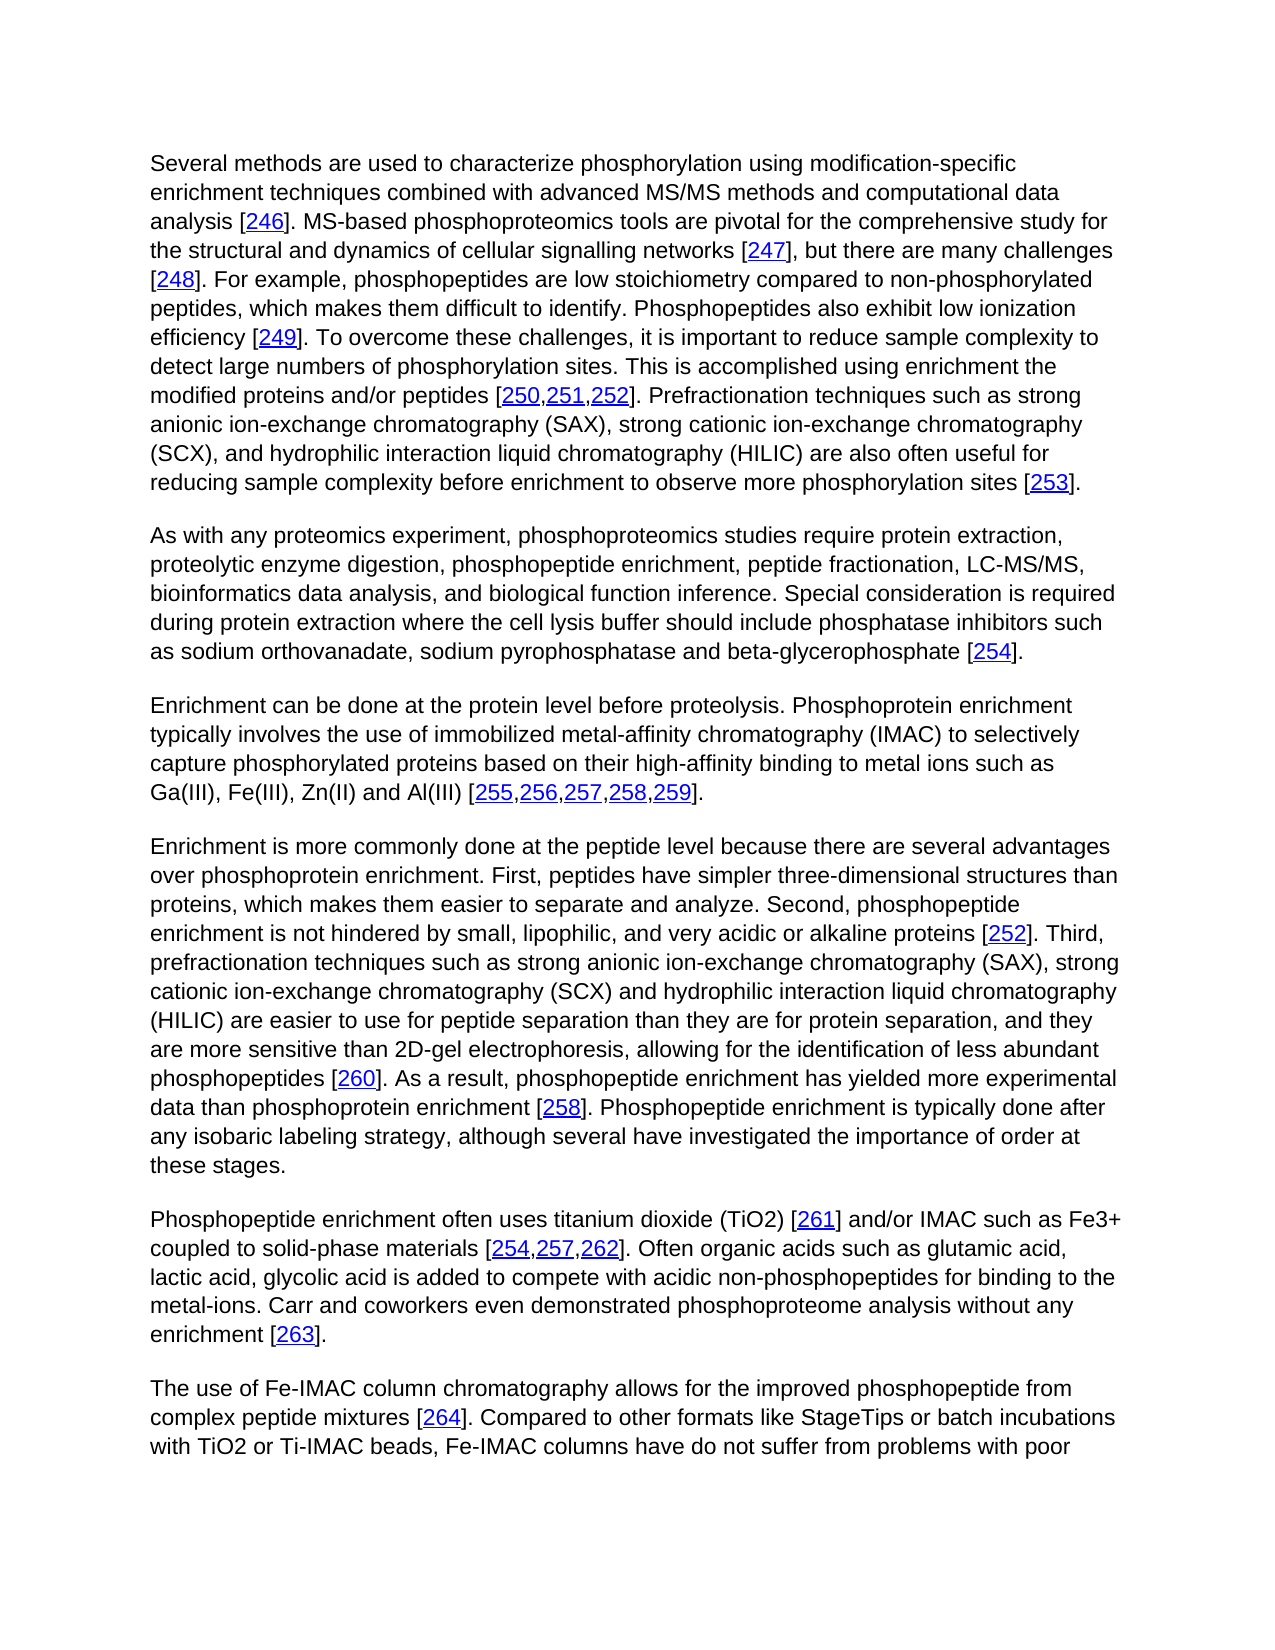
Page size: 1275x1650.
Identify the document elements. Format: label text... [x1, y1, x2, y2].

text Enrichment is more commonly done at the peptide level because there are several advantages over phosphoprotein enrichment. First, peptides have simpler three-dimensional structures than proteins, which makes them easier to separate and analyze. Second, phosphopeptide enrichment is not hindered by small, lipophilic, and very acidic or alkaline proteins [252]. Third, prefractionation techniques such as strong anionic ion-exchange chromatography (SAX), strong cationic ion-exchange chromatography (SCX) and hydrophilic interaction liquid chromatography (HILIC) are easier to use for peptide separation than they are for protein separation, and they are more sensitive than 2D-gel electrophoresis, allowing for the identification of less abundant phosphopeptides [260]. As a result, phosphopeptide enrichment has yielded more experimental data than phosphoprotein enrichment [258]. Phosphopeptide enrichment is typically done after any isobaric labeling strategy, although several have investigated the importance of order at these stages. [150, 833, 1125, 1178]
text Phosphopeptide enrichment often uses titanium dioxide (TiO2) [261] and/or IMAC such as Fe3+ coupled to solid-phase materials [254,257,262]. Often organic acids such as glutamic acid, lactic acid, glycolic acid is added to compete with acidic non-phosphopeptides for binding to the metal-ions. Carr and coworkers even demonstrated phosphoproteome analysis without any enrichment [263]. [150, 1206, 1125, 1348]
text Enrichment can be done at the protein level before proteolysis. Phosphoprotein enrichment typically involves the use of immobilized metal-affinity chromatography (IMAC) to selectively capture phosphorylated proteins based on their high-affinity binding to metal ions such as Ga(III), Fe(III), Zn(II) and Al(III) [255,256,257,258,259]. [150, 692, 1125, 806]
text Several methods are used to characterize phosphorylation using modification-specific enrichment techniques combined with advanced MS/MS methods and computational data analysis [246]. MS-based phosphoproteomics tools are pivotal for the comprehensive study for the structural and dynamics of cellular signalling networks [247], but there are many challenges [248]. For example, phosphopeptides are low stoichiometry compared to non-phosphorylated peptides, which makes them difficult to identify. Phosphopeptides also exhibit low ionization efficiency [249]. To overcome these challenges, it is important to reduce sample complexity to detect large numbers of phosphorylation sites. This is accomplished using enrichment the modified proteins and/or peptides [250,251,252]. Prefractionation techniques such as strong anionic ion-exchange chromatography (SAX), strong cationic ion-exchange chromatography (SCX), and hydrophilic interaction liquid chromatography (HILIC) are also often useful for reducing sample complexity before enrichment to observe more phosphorylation sites [253]. [150, 150, 1125, 495]
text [150, 1375, 1125, 1460]
text As with any proteomics experiment, phosphoproteomics studies require protein extraction, proteolytic enzyme digestion, phosphopeptide enrichment, peptide fractionation, LC-MS/MS, bioinformatics data analysis, and biological function inference. Special consideration is required during protein extraction where the cell lysis buffer should include phosphatase inhibitors such as sodium orthovanadate, sodium pyrophosphatase and beta-glycerophosphate [254]. [150, 522, 1125, 665]
